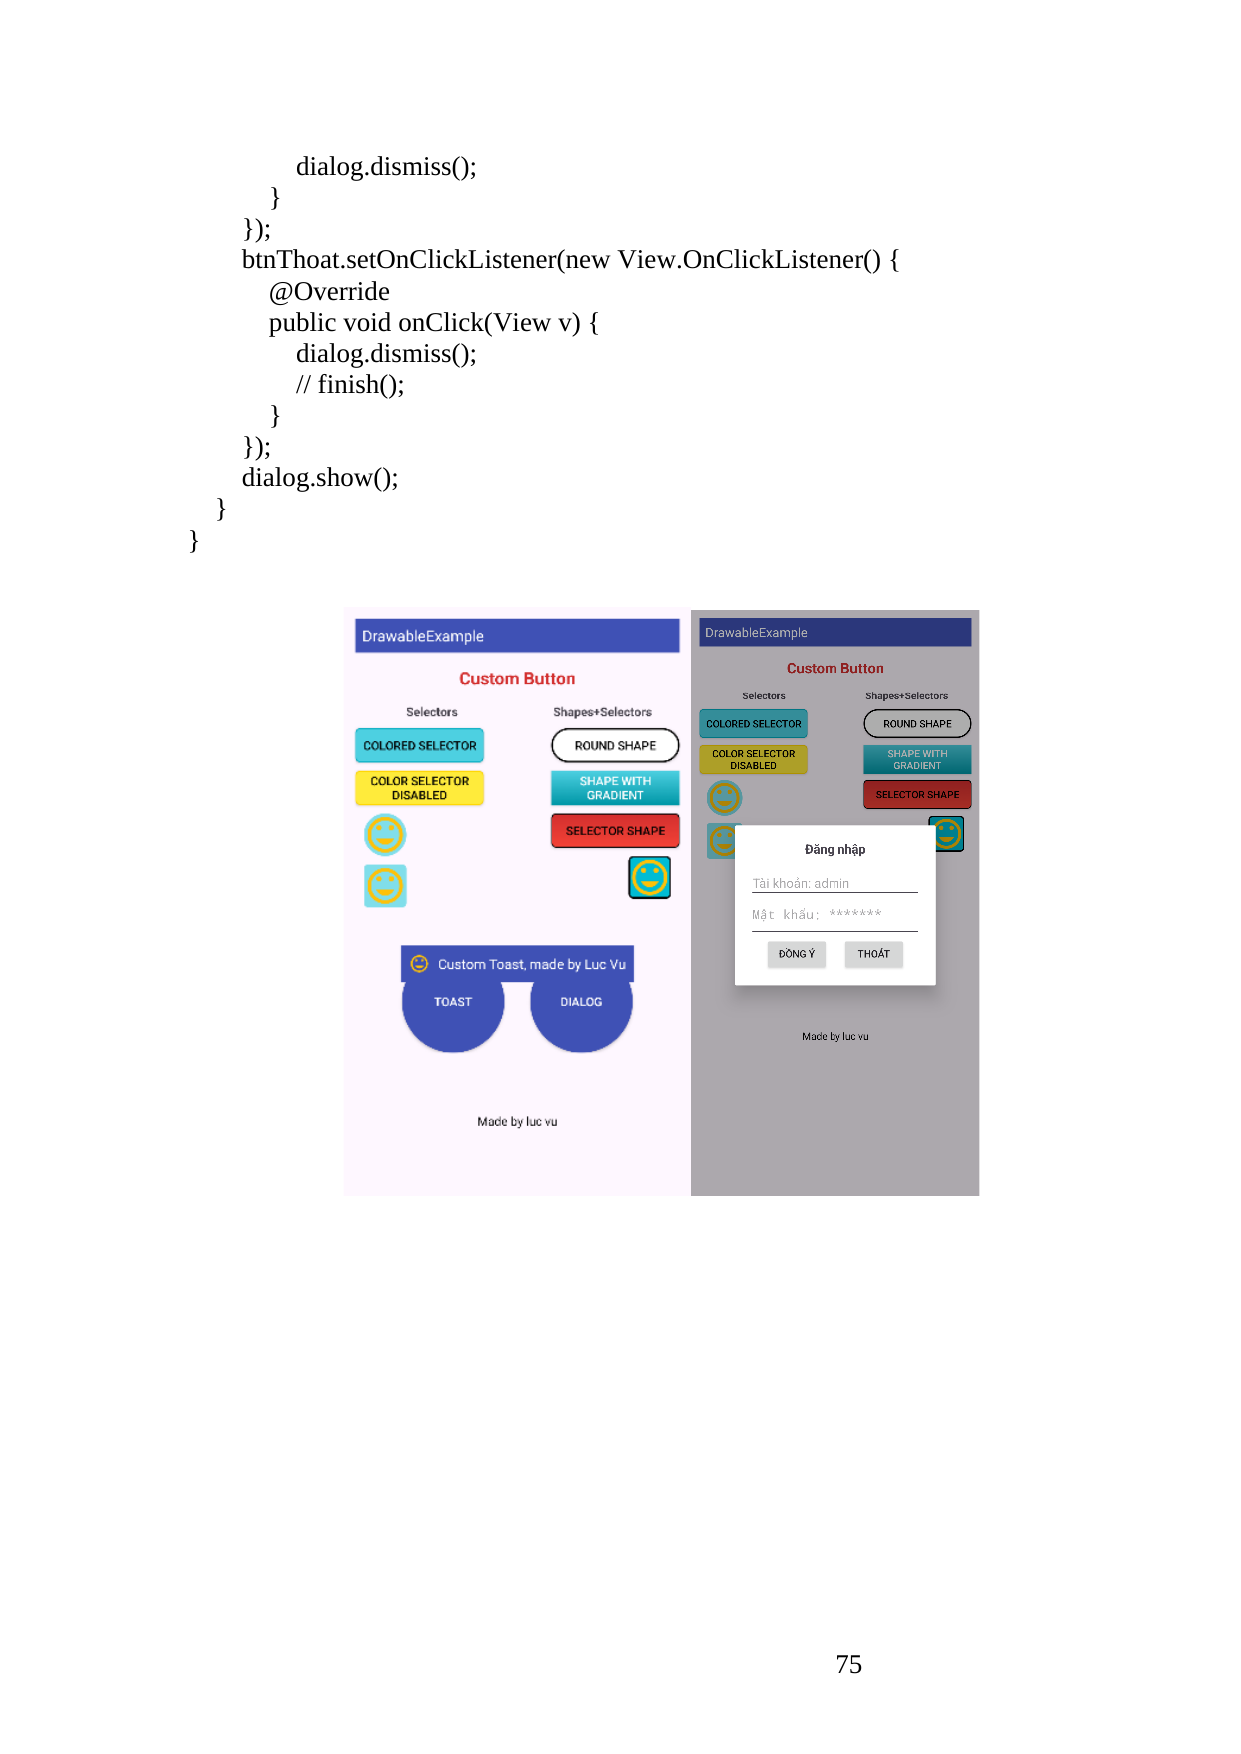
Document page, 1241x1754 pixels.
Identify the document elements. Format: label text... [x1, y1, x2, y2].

text // finish(); [187, 368, 1135, 399]
text public void onClick(View v) { [187, 306, 1135, 337]
text dialog.dismiss(); [187, 150, 1135, 181]
text } [187, 524, 1135, 555]
text }); [187, 212, 1135, 243]
text dialog.show(); [187, 461, 1135, 493]
text dialog.dismiss(); [187, 337, 1135, 368]
text } [187, 181, 1135, 212]
text btnThoat.setOnClickListener(new View.OnClickListener() { [187, 243, 1135, 274]
text @Override [187, 274, 1135, 306]
picture [343, 607, 980, 1196]
text } [187, 493, 1135, 524]
text }); [187, 430, 1135, 461]
text } [187, 399, 1135, 430]
